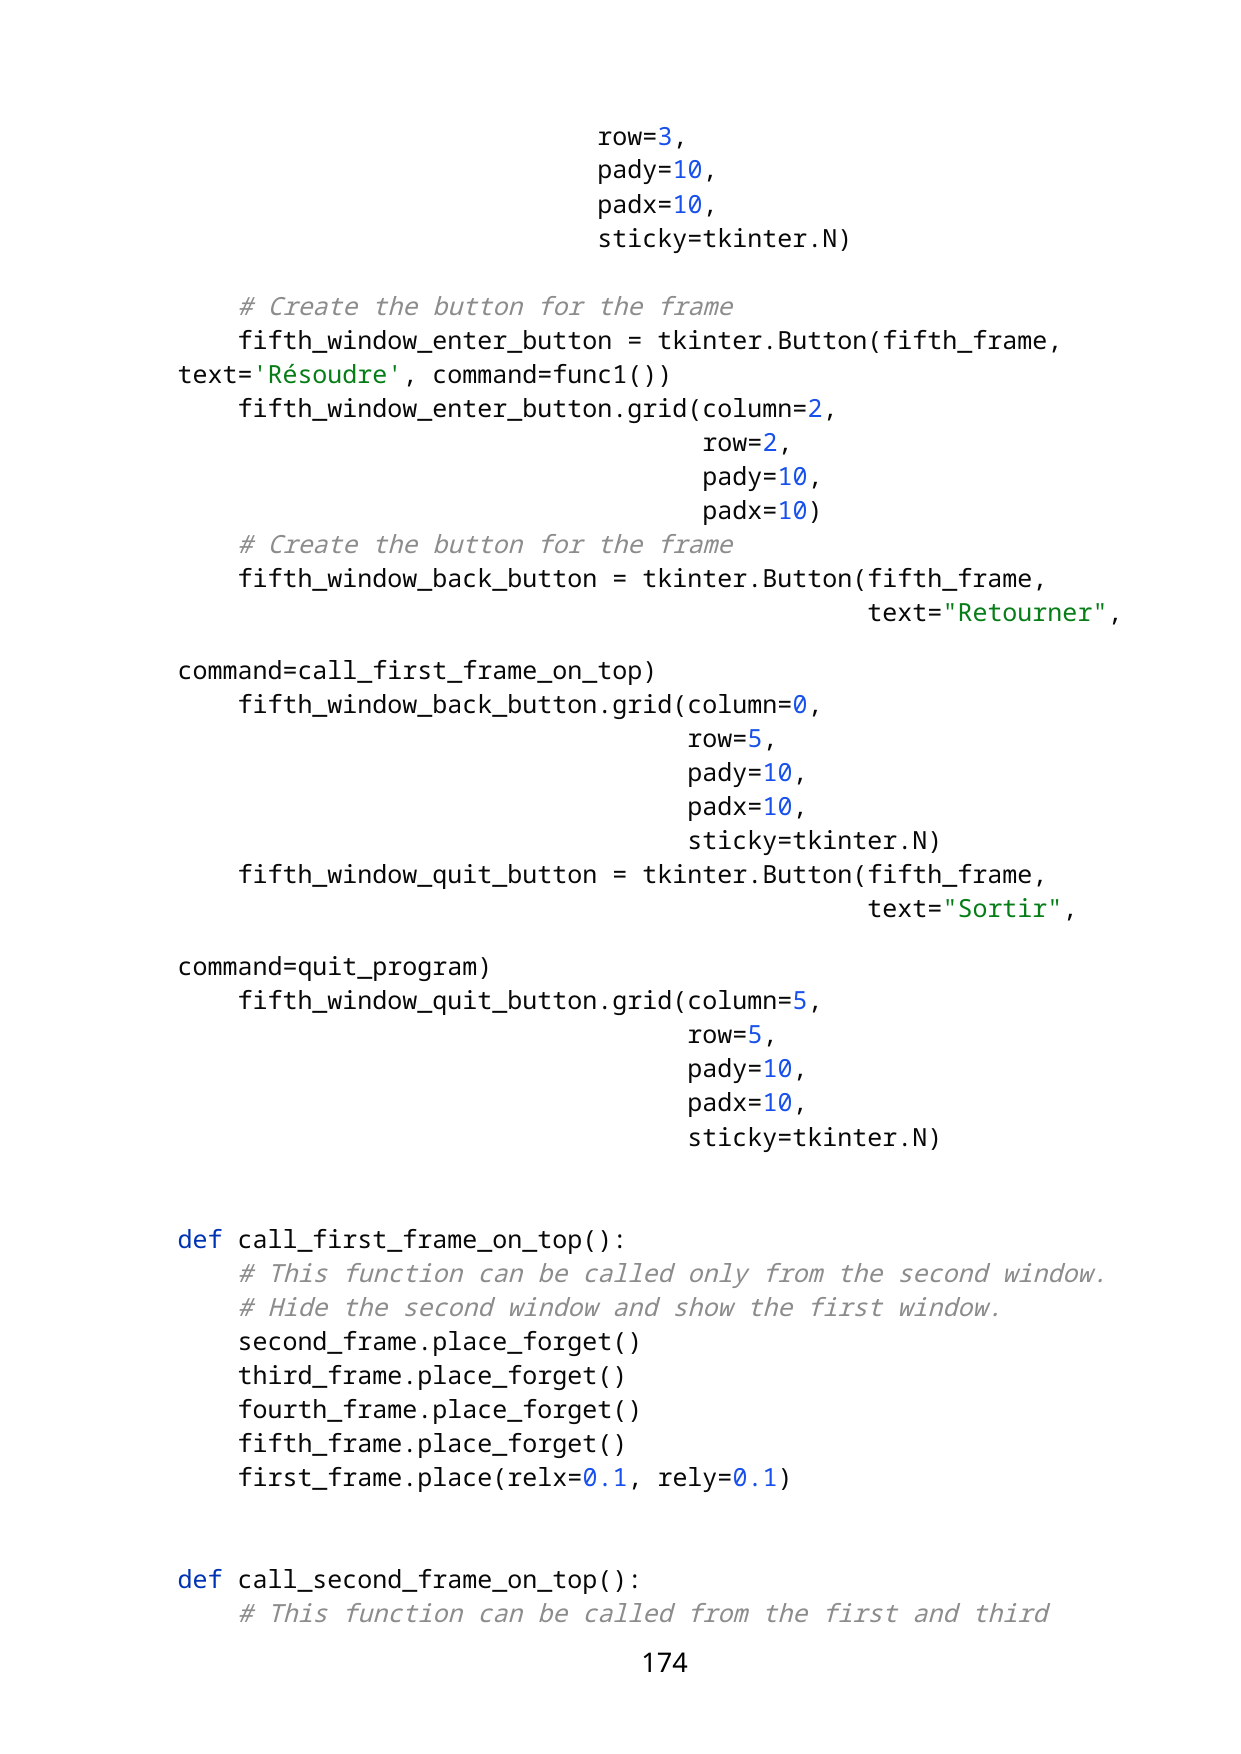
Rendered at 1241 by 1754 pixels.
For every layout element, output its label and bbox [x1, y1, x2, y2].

text [177, 118, 1152, 1630]
